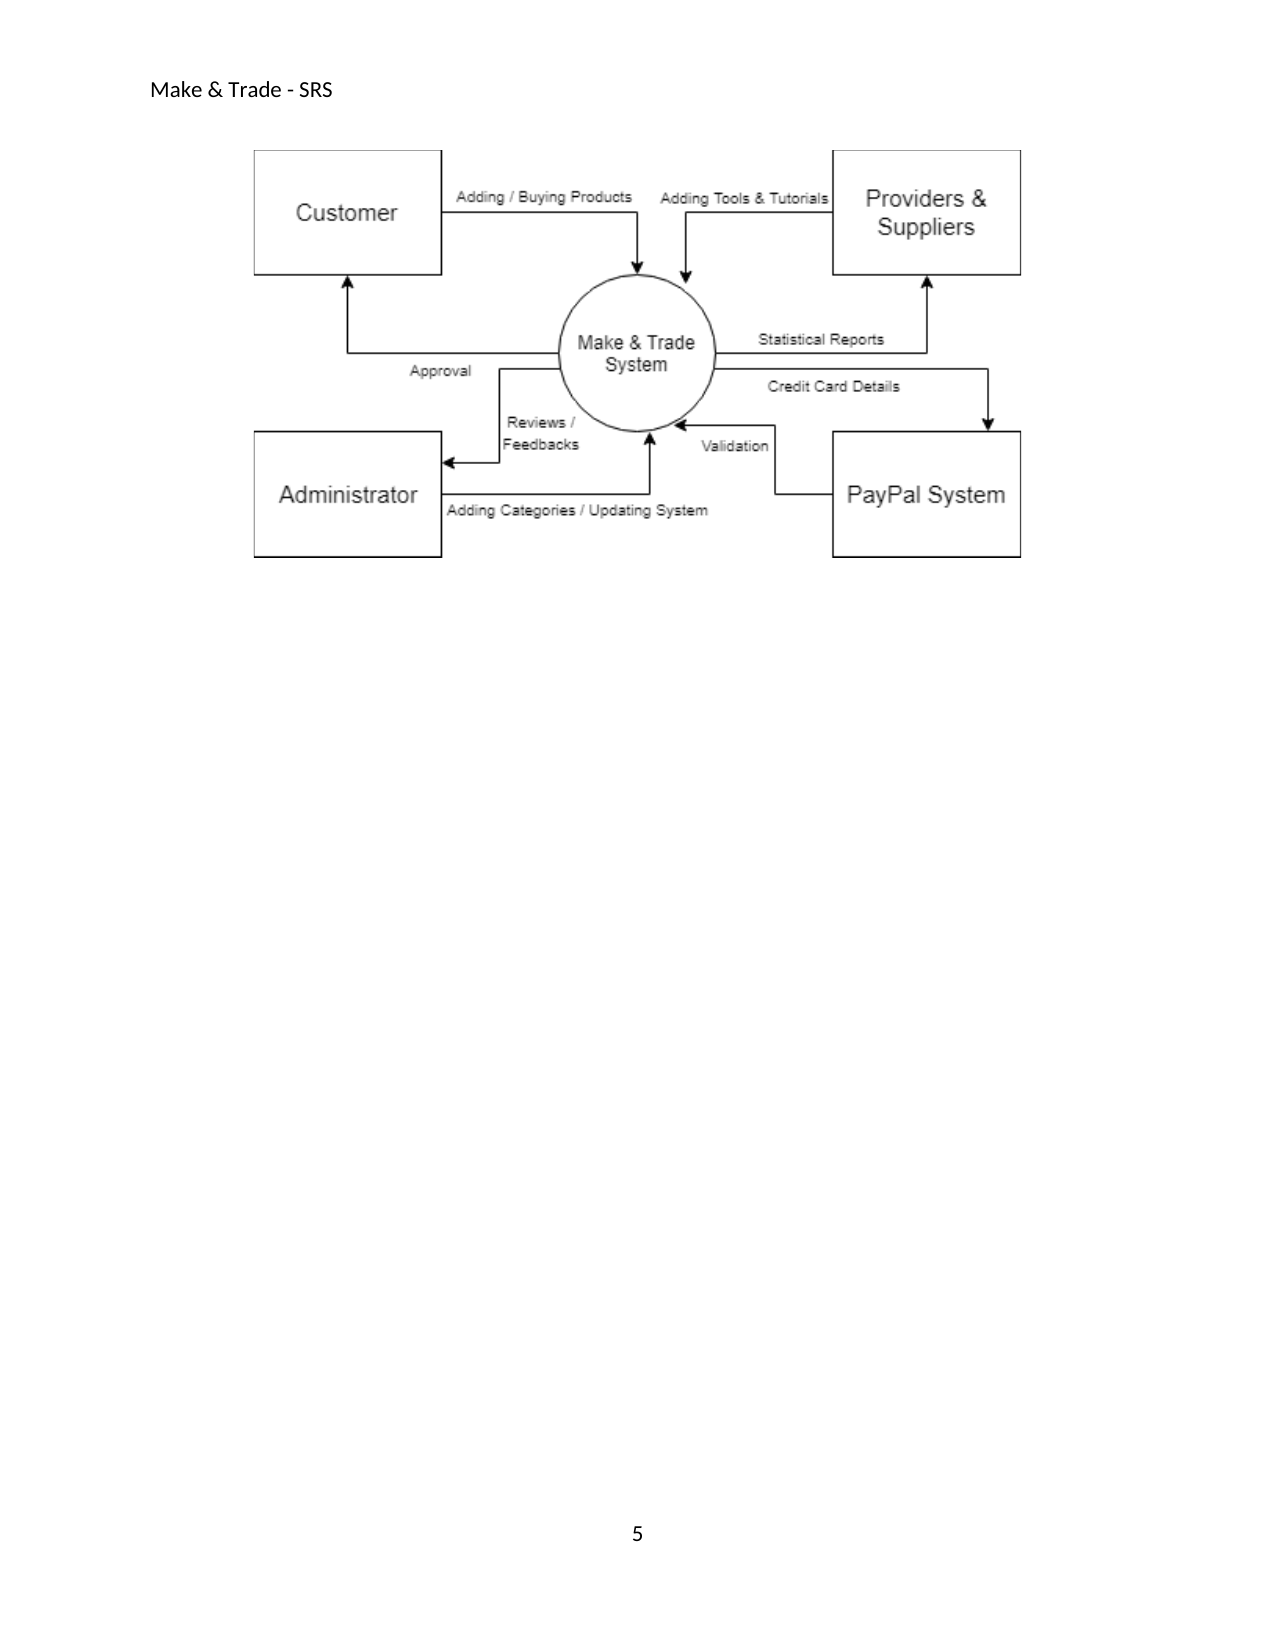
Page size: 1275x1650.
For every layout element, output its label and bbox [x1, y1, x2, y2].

picture [253, 150, 1022, 558]
